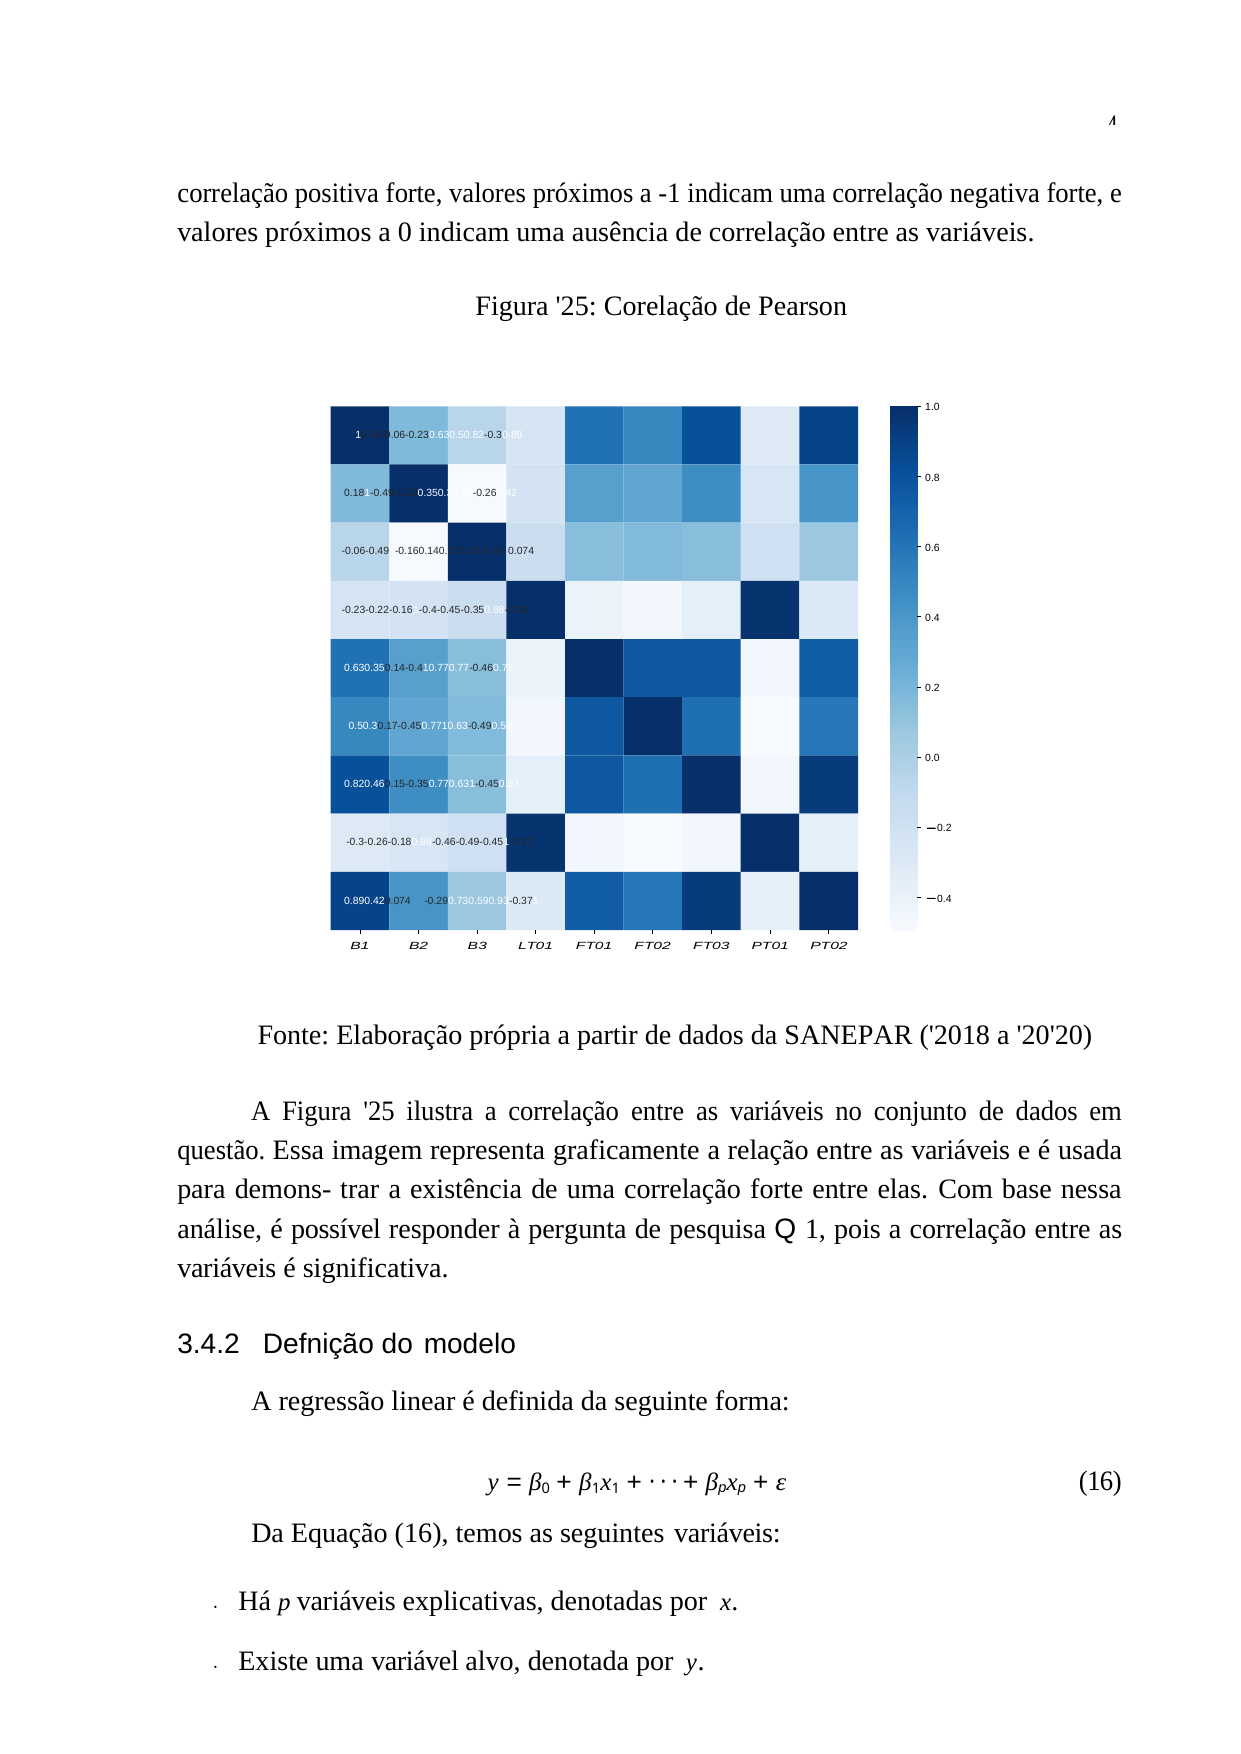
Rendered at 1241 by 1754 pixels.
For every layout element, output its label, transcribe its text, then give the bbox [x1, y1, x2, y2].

text A regressão linear é definida da seguinte forma: [251, 1384, 1240, 1417]
list Defnição do modelo [177, 1327, 1240, 1359]
text Figura '25: Corelação de Pearson [475, 289, 1240, 321]
text Fonte: Elaboração própria a partir de dados da SANEPAR ('2018 a '20'20) [257, 1018, 1240, 1050]
text y = β0 + β1x1 + · · · + βpxp + ε (16) Da Equação (16), temos as seguintes variáveis: [251, 1463, 1122, 1548]
text A Figura '25 ilustra a correlação entre as variáveis no conjunto de dados em questão. Essa imagem representa graficamente a relação entre as variáveis e é usada para demons- trar a existência de uma correlação forte entre elas. Com base nessa análise, é possível responder à pergunta de pesquisa Q 1, pois a correlação entre as variáveis é significativa. [177, 1094, 1122, 1283]
picture [890, 406, 918, 931]
text correlação positiva forte, valores próximos a -1 indicam uma correlação negativa forte, e valores próximos a 0 indicam uma ausência de correlação entre as variáveis. [177, 176, 1129, 247]
list Existe uma variável alvo, denotada por y. [214, 1644, 1240, 1676]
list Há p variáveis explicativas, denotadas por x. [214, 1584, 1240, 1616]
